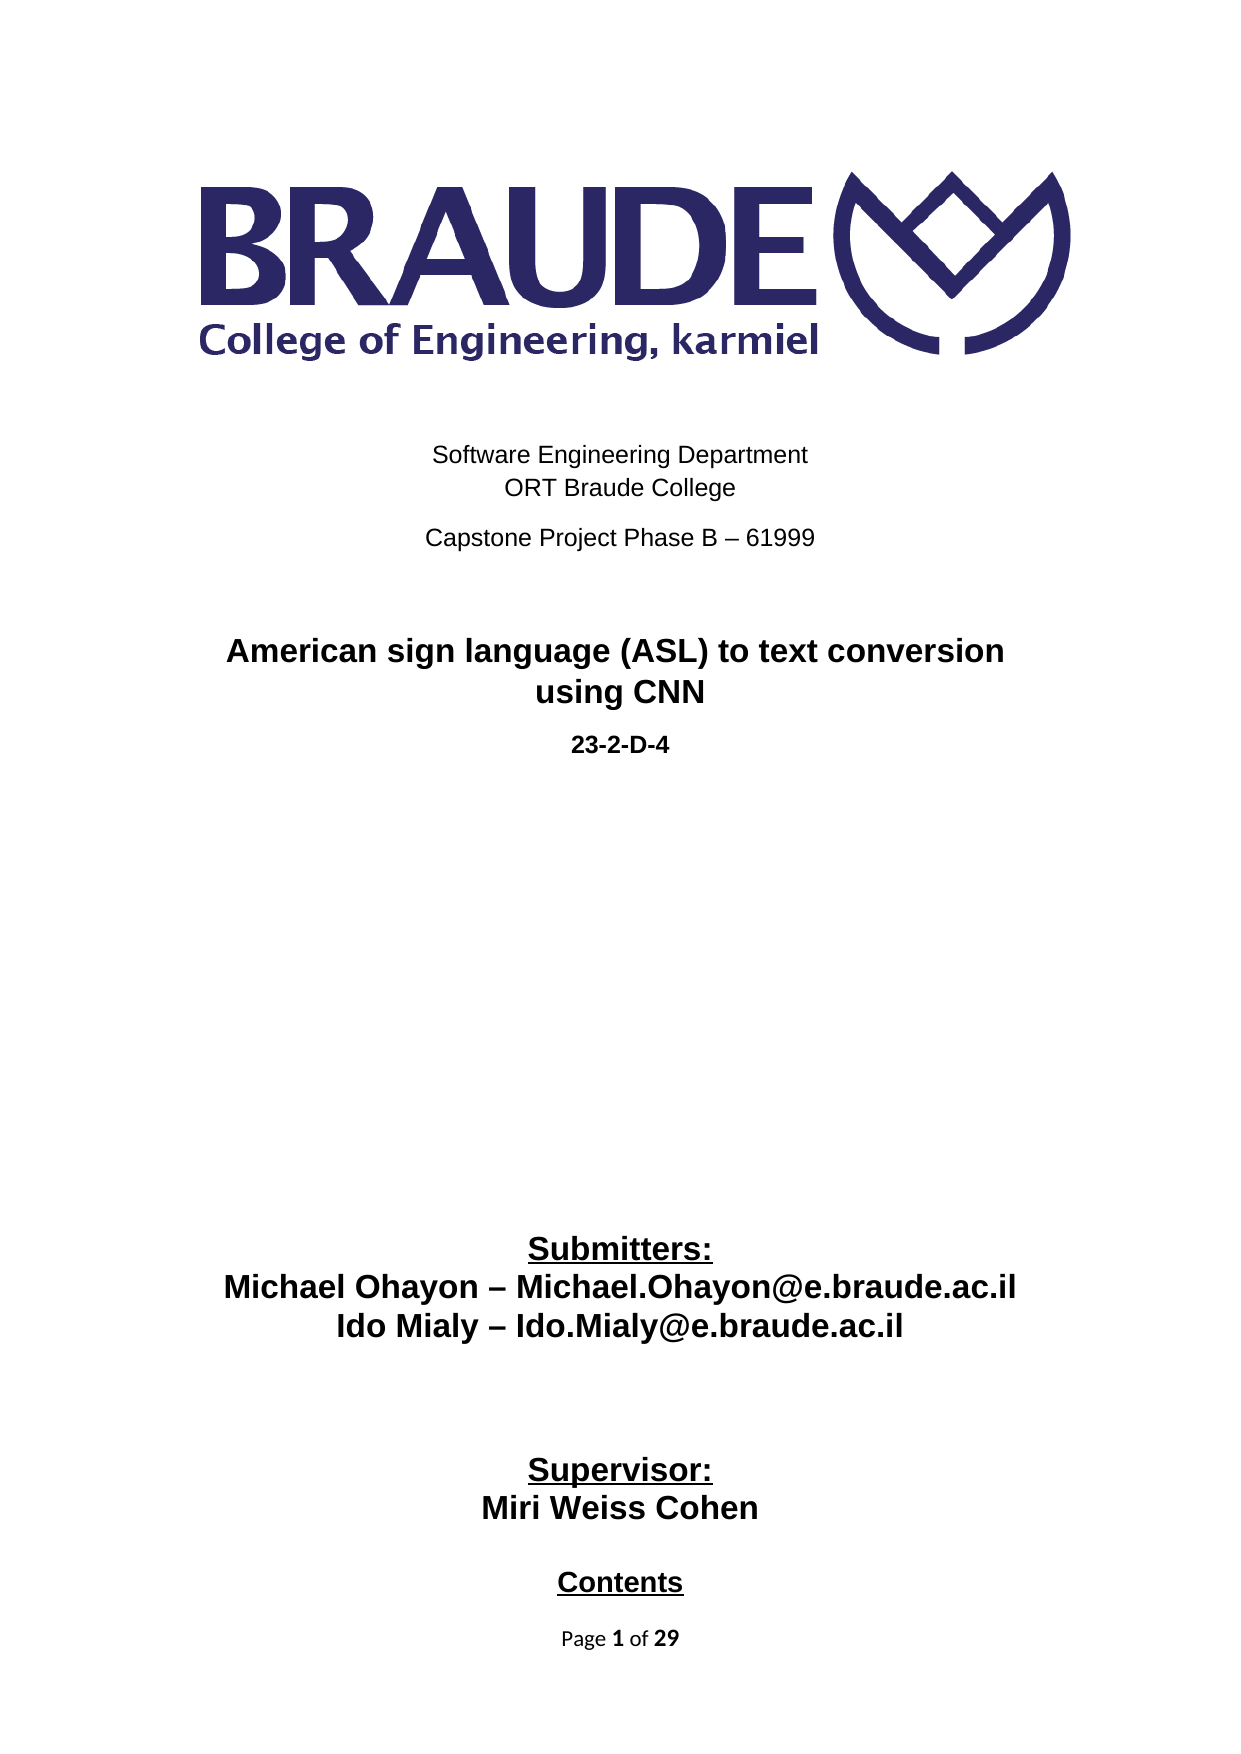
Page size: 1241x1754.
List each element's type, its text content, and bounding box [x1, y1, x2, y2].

text 23-2-D-4 [150, 731, 1090, 759]
text Contents [150, 1565, 1090, 1599]
text Michael Ohayon – Michael.Ohayon@e.braude.ac.il Ido Mialy – Ido.Mialy@e.braude.ac.il [150, 1267, 1090, 1373]
picture [150, 150, 1098, 374]
text Software Engineering Department ORT Braude College [150, 440, 1090, 502]
text Supervisor: [150, 1450, 1090, 1488]
text American sign language (ASL) to text conversion using CNN [150, 631, 1090, 711]
text Miri Weiss Cohen [150, 1488, 1090, 1527]
text Capstone Project Phase B – 61999 [150, 523, 1090, 552]
text Submitters: [150, 1229, 1090, 1267]
